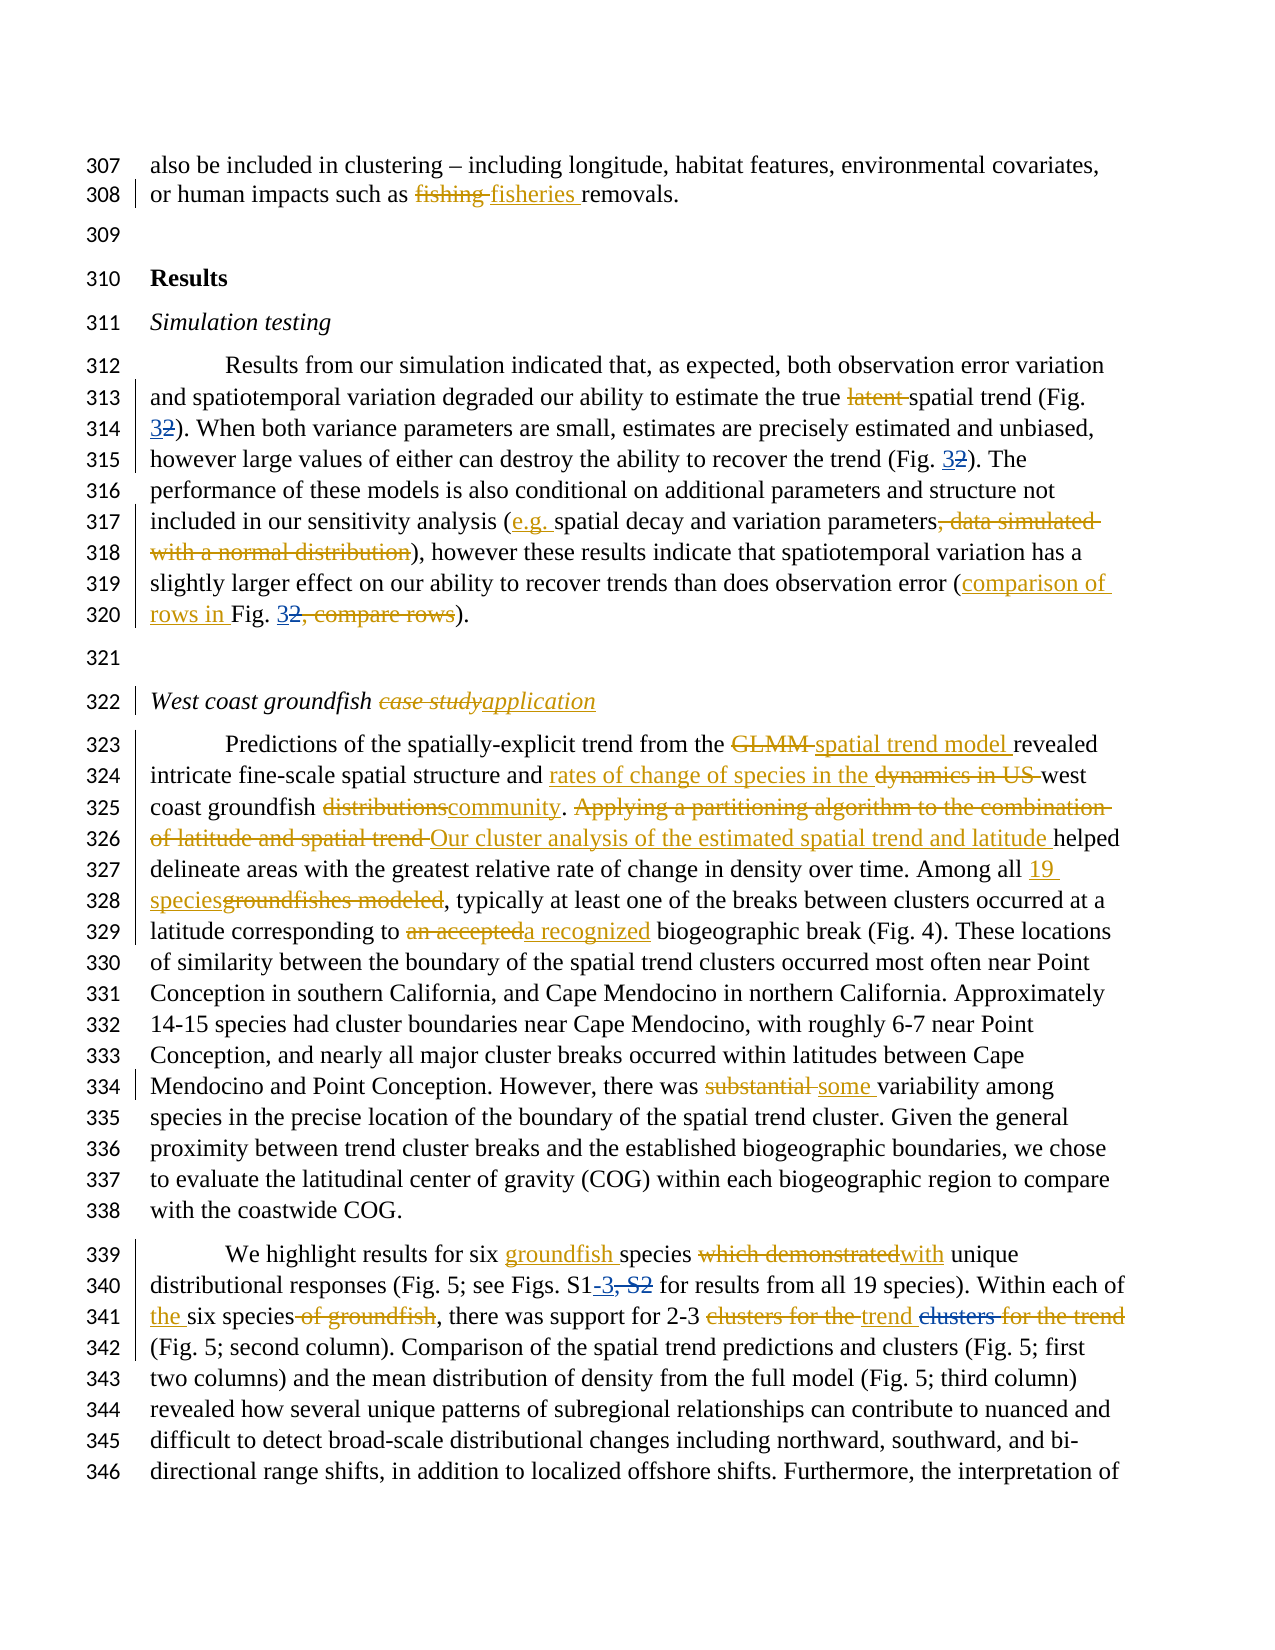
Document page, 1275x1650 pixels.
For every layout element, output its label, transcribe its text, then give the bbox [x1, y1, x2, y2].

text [150, 1239, 1125, 1485]
text Predictions of the spatially-explicit trend from the revealed intricate fine-scale spatial structure and west coast groundfish . helped delineate areas with the greatest relative rate of change in density over time. Among all , typically at least one of the breaks between clusters occurred at a latitude corresponding to biogeographic break (Fig. 4). These locations of similarity between the boundary of the spatial trend clusters occurred most often near Point Conception in southern California, and Cape Mendocino in northern California. Approximately 14-15 species had cluster boundaries near Cape Mendocino, with roughly 6-7 near Point Conception, and nearly all major cluster breaks occurred within latitudes between Cape Mendocino and Point Conception. However, there was variability among species in the precise location of the boundary of the spatial trend cluster. Given the general proximity between trend cluster breaks and the established biogeographic boundaries, we chose to evaluate the latitudinal center of gravity (COG) within each biogeographic region to compare with the coastwide COG. [150, 729, 1125, 1224]
text West coast groundfish [150, 686, 1125, 715]
text Results [150, 263, 1125, 292]
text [150, 150, 1125, 207]
text Simulation testing [150, 307, 1125, 336]
text Results from our simulation indicated that, as expected, both observation error variation and spatiotemporal variation degraded our ability to estimate the true spatial trend (Fig. ). When both variance parameters are small, estimates are precisely estimated and unbiased, however large values of either can destroy the ability to recover the trend (Fig. ). The performance of these models is also conditional on additional parameters and structure not included in our sensitivity analysis (spatial decay and variation parameters), however these results indicate that spatiotemporal variation has a slightly larger effect on our ability to recover trends than does observation error (Fig. ). [150, 351, 1125, 628]
